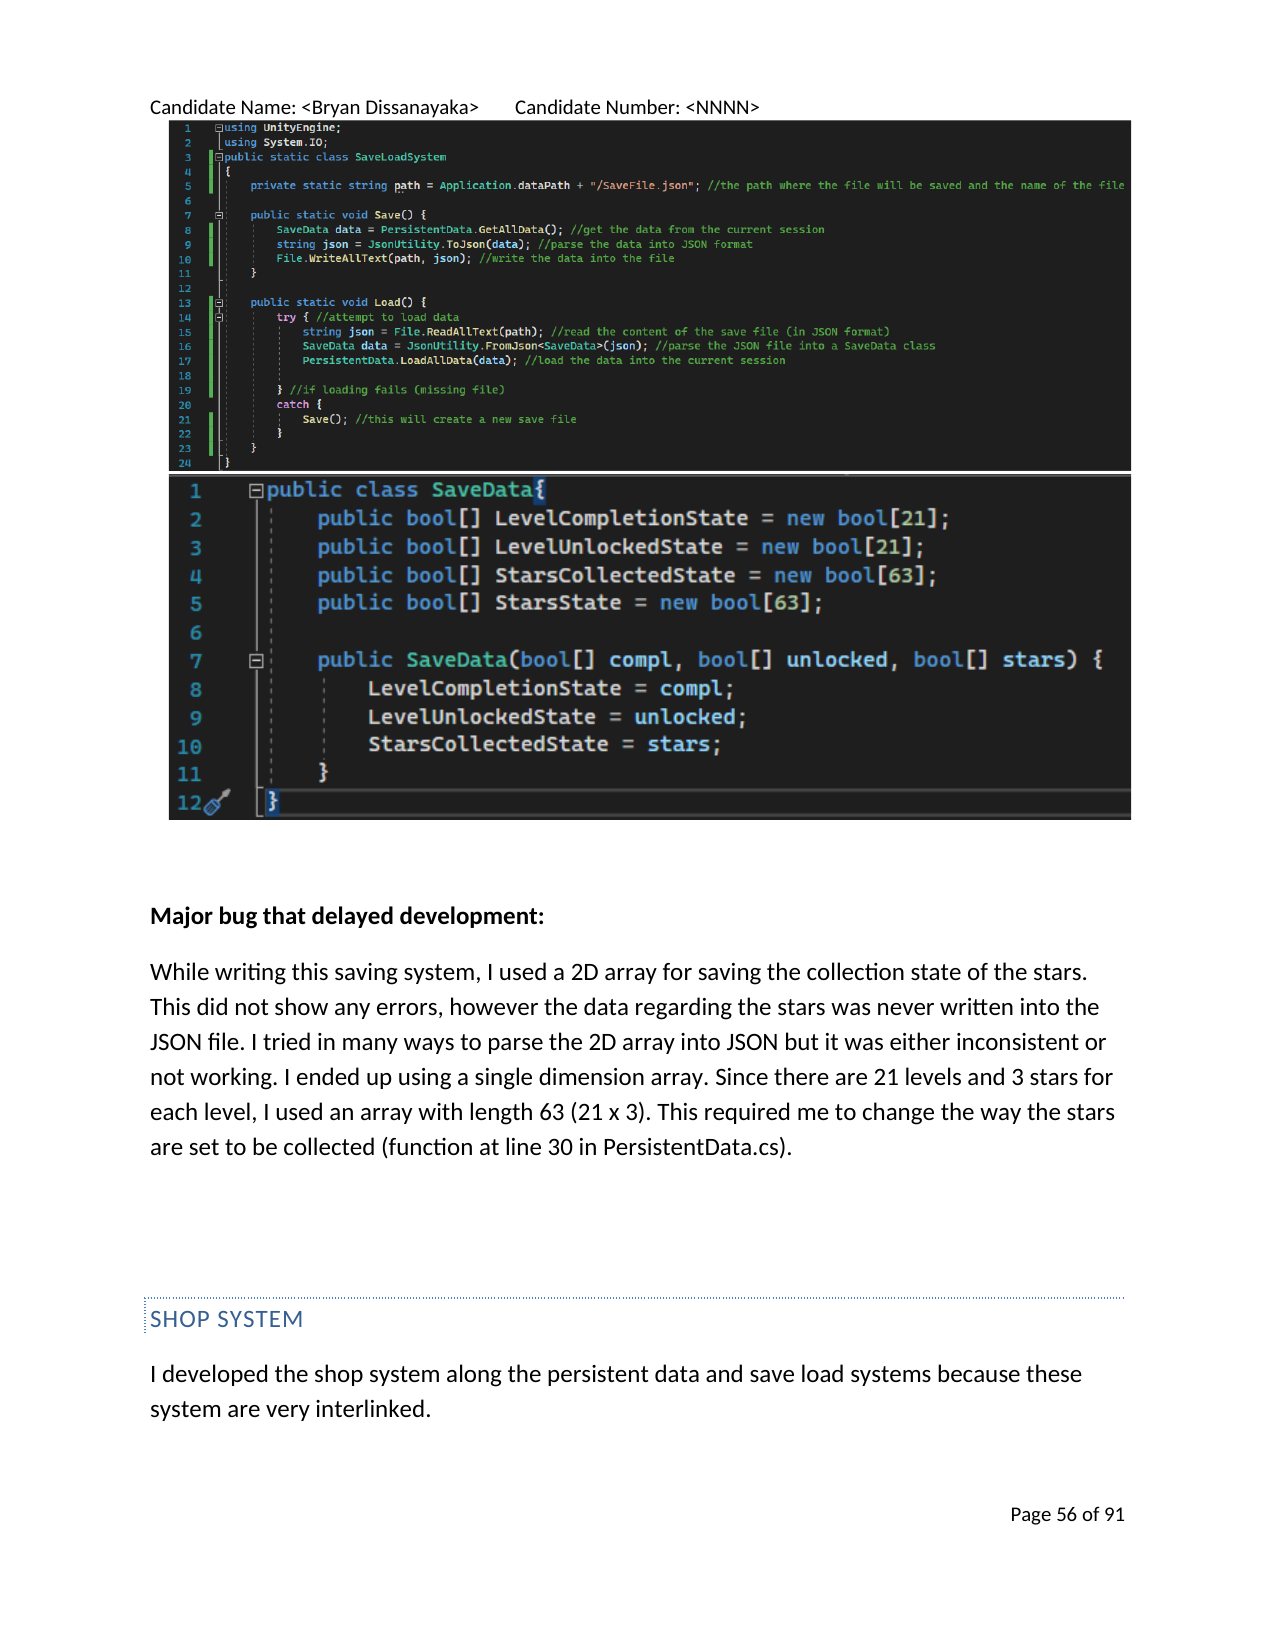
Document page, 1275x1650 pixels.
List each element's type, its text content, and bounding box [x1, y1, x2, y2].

subtitle Shop system [144, 1297, 1125, 1333]
text Major bug that delayed development: [150, 900, 1125, 931]
text I developed the shop system along the persistent data and save load systems because these system are very interlinked. [150, 1359, 1125, 1424]
text While writing this saving system, I used a 2D array for saving the collection state of the stars. This did not show any errors, however the data regarding the stars was never written into the JSON file. I tried in many ways to parse the 2D array into JSON but it was either inconsistent or not working. I ended up using a single dimension array. Since there are 21 levels and 3 stars for each level, I used an array with length 63 (21 x 3). This required me to change the way the stars are set to be collected (function at line 30 in PersistentData.cs). [150, 956, 1125, 1161]
